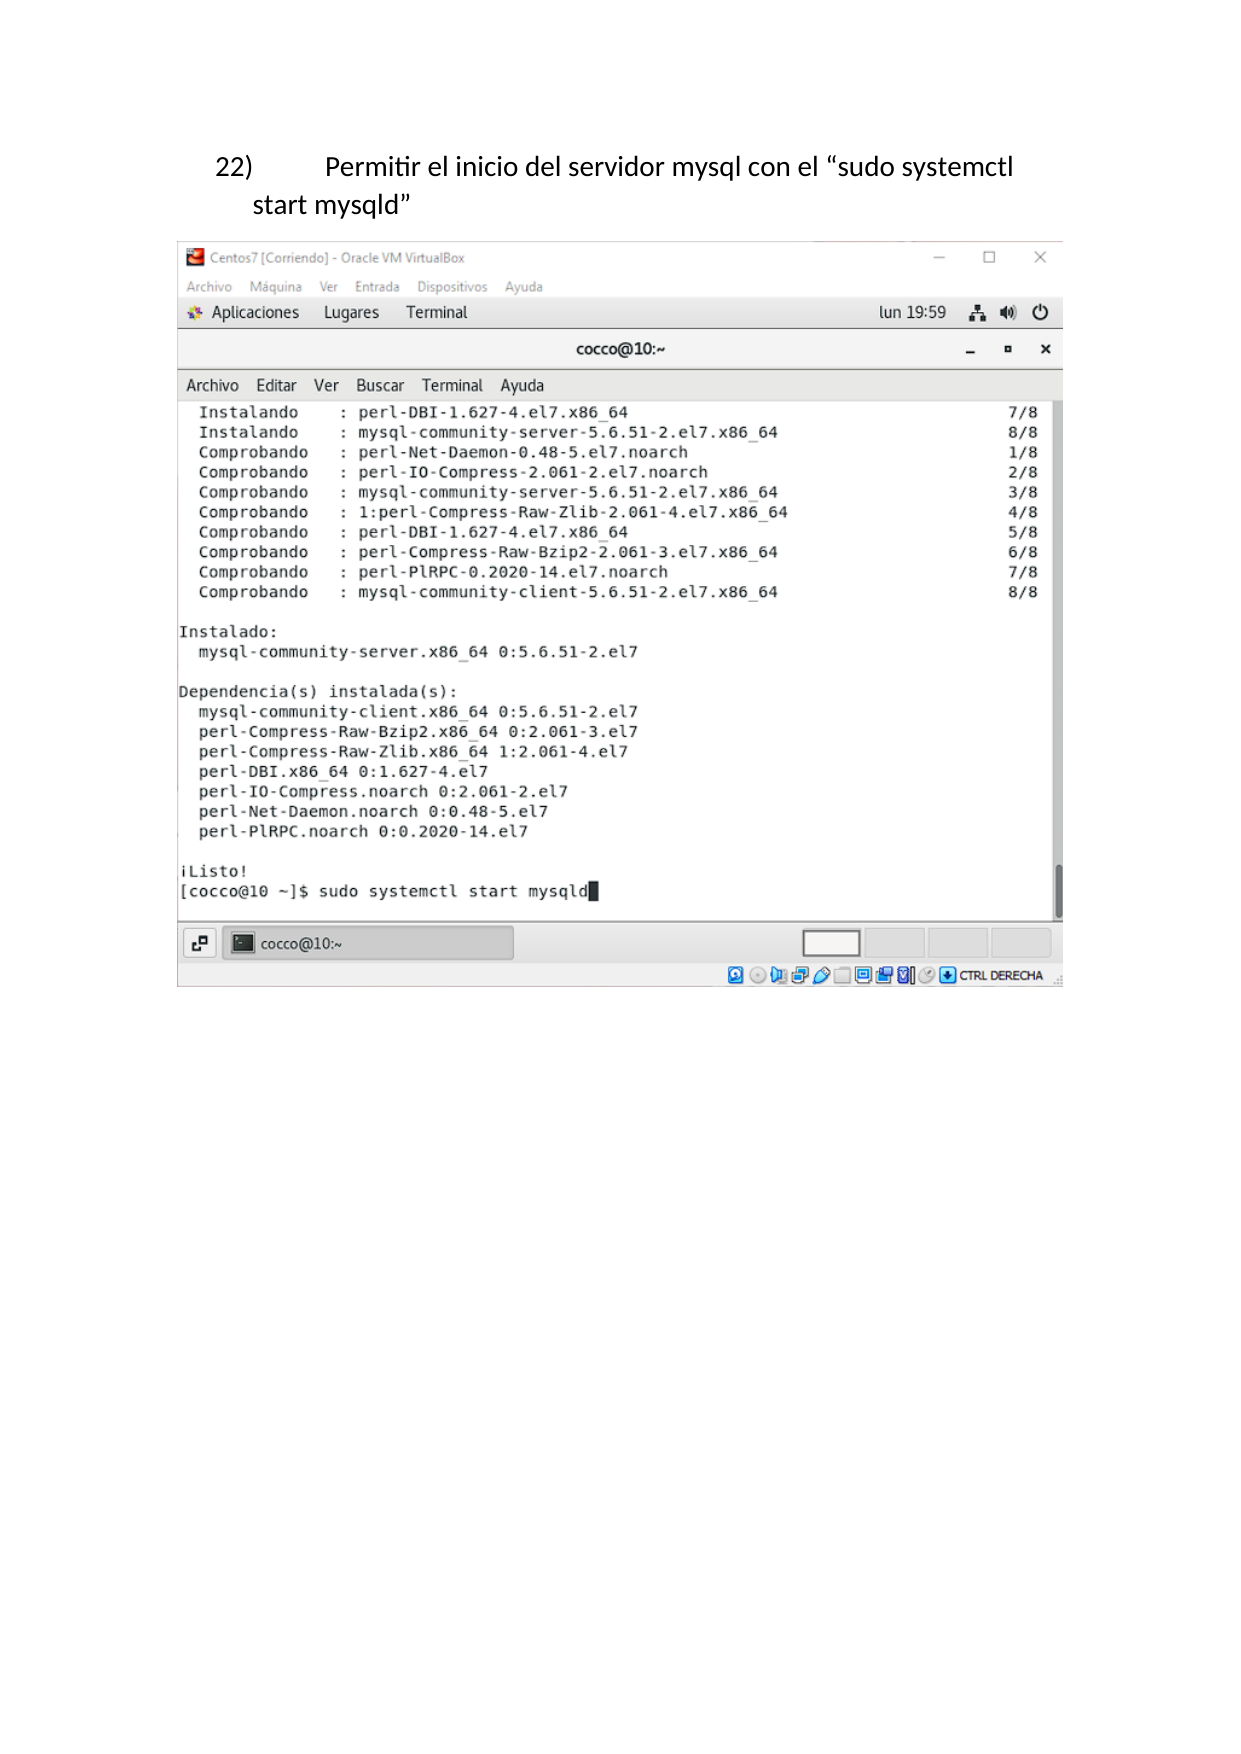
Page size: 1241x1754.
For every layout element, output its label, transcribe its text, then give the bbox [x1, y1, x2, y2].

list Permitir el inicio del servidor mysql con el “sudo systemctl start mysqld” [215, 148, 1063, 222]
picture [177, 241, 1063, 987]
